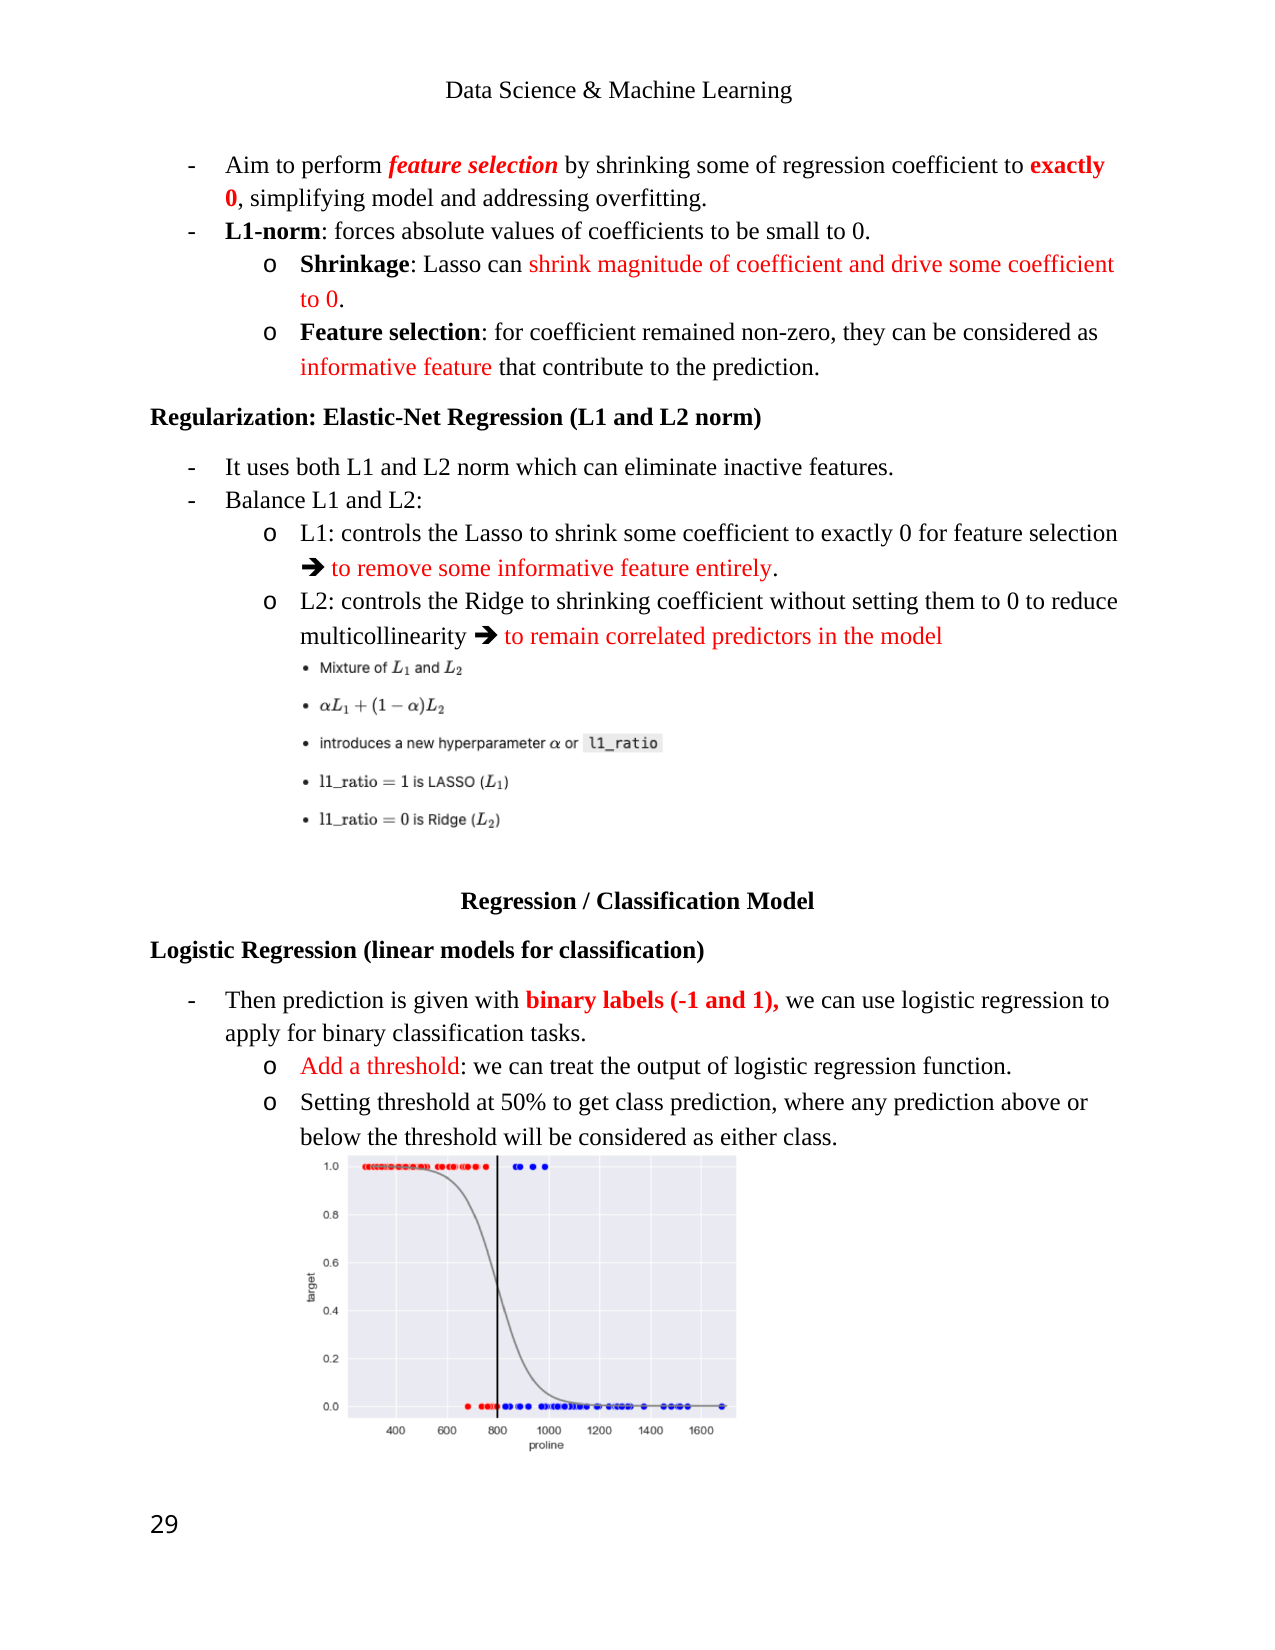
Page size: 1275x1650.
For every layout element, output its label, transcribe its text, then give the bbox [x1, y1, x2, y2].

list Then prediction is given with binary labels (-1 and 1), we can use logistic regression to apply for binary classification tasks. [187, 985, 1125, 1047]
list L1-norm: forces absolute values of coefficients to be small to 0. [187, 216, 1125, 245]
list Feature selection: for coefficient remained non-zero, they can be considered as informative feature that contribute to the prediction. [262, 317, 1125, 381]
text Regularization: Elastic-Net Regression (L1 and L2 norm) [150, 402, 1125, 431]
list It uses both L1 and L2 norm which can eliminate inactive features. [187, 452, 1125, 480]
list Aim to perform feature selection by shrinking some of regression coefficient to exactly 0, simplifying model and addressing overfitting. [187, 150, 1125, 212]
list L2: controls the Ridge to shrinking coefficient without setting them to 0 to reduce multicollinearity to remain correlated predictors in the model [262, 586, 1125, 650]
picture [300, 653, 663, 831]
list Setting threshold at 50% to get class prediction, where any prediction above or below the threshold will be considered as either class. [262, 1087, 1125, 1151]
list L1: controls the Lasso to shrink some coefficient to exactly 0 for feature selection to remove some informative feature entirely. [262, 518, 1125, 582]
list Add a threshold: we can treat the output of logistic regression function. [262, 1051, 1125, 1082]
picture [300, 1154, 737, 1452]
text Logistic Regression (linear models for classification) [150, 936, 1125, 964]
list Balance L1 and L2: [187, 485, 1125, 513]
text Regression / Classification Model [150, 886, 1125, 914]
list Shrinkage: Lasso can shrink magnitude of coefficient and drive some coefficient to 0. [262, 249, 1125, 313]
